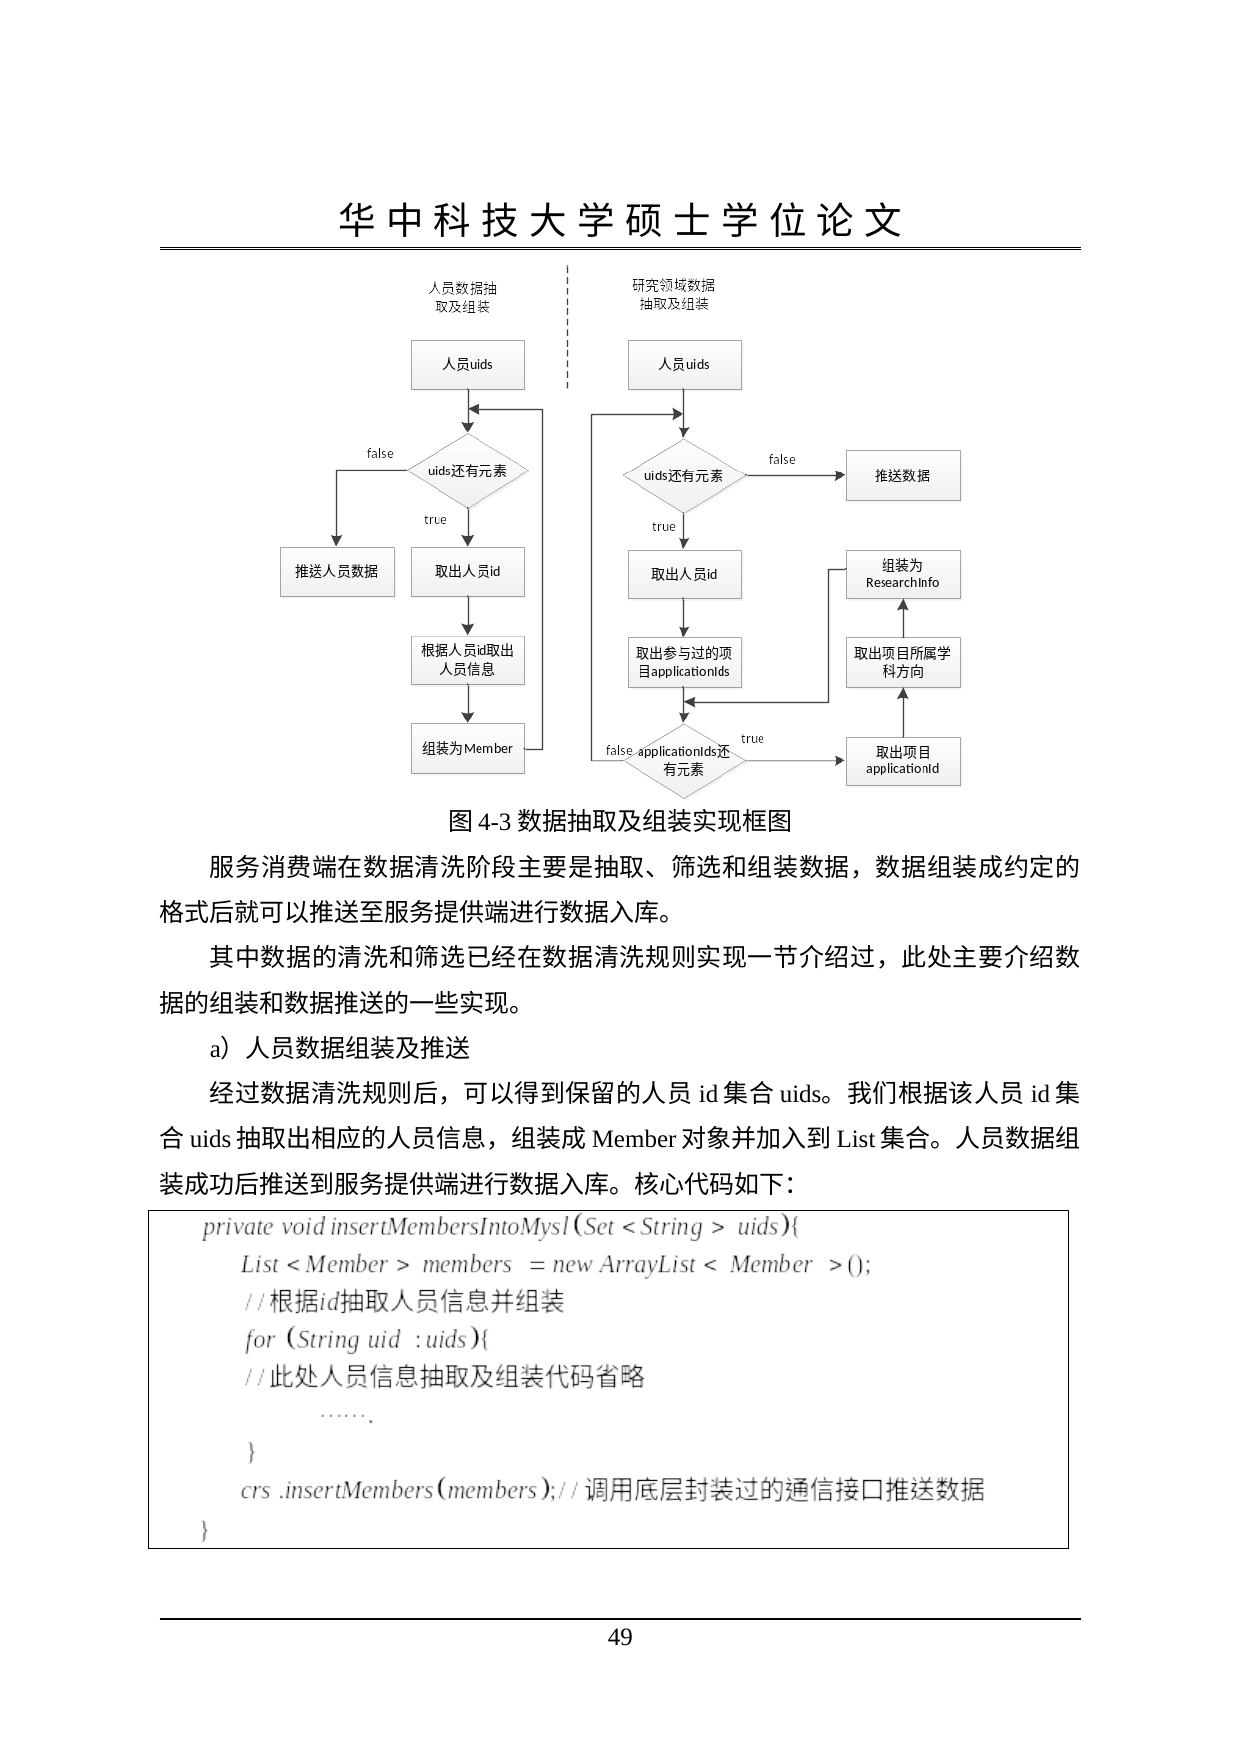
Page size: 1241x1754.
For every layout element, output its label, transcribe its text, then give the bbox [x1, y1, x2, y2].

text 图4-3 数据抽取及组装实现框图 [159, 802, 1081, 838]
text 经过数据清洗规则后，可以得到保留的人员id集合uids。我们根据该人员id集合uids抽取出相应的人员信息，组装成Member对象并加入到List集合。人员数据组装成功后推送到服务提供端进行数据入库。核心代码如下： [159, 1074, 1081, 1201]
text 服务消费端在数据清洗阶段主要是抽取、筛选和组装数据，数据组装成约定的格式后就可以推送至服务提供端进行数据入库。 [159, 847, 1081, 929]
table_header [149, 1211, 1068, 1548]
text a）人员数据组装及推送 [159, 1028, 1081, 1064]
text 其中数据的清洗和筛选已经在数据清洗规则实现一节介绍过，此处主要介绍数据的组装和数据推送的一些实现。 [159, 938, 1081, 1019]
